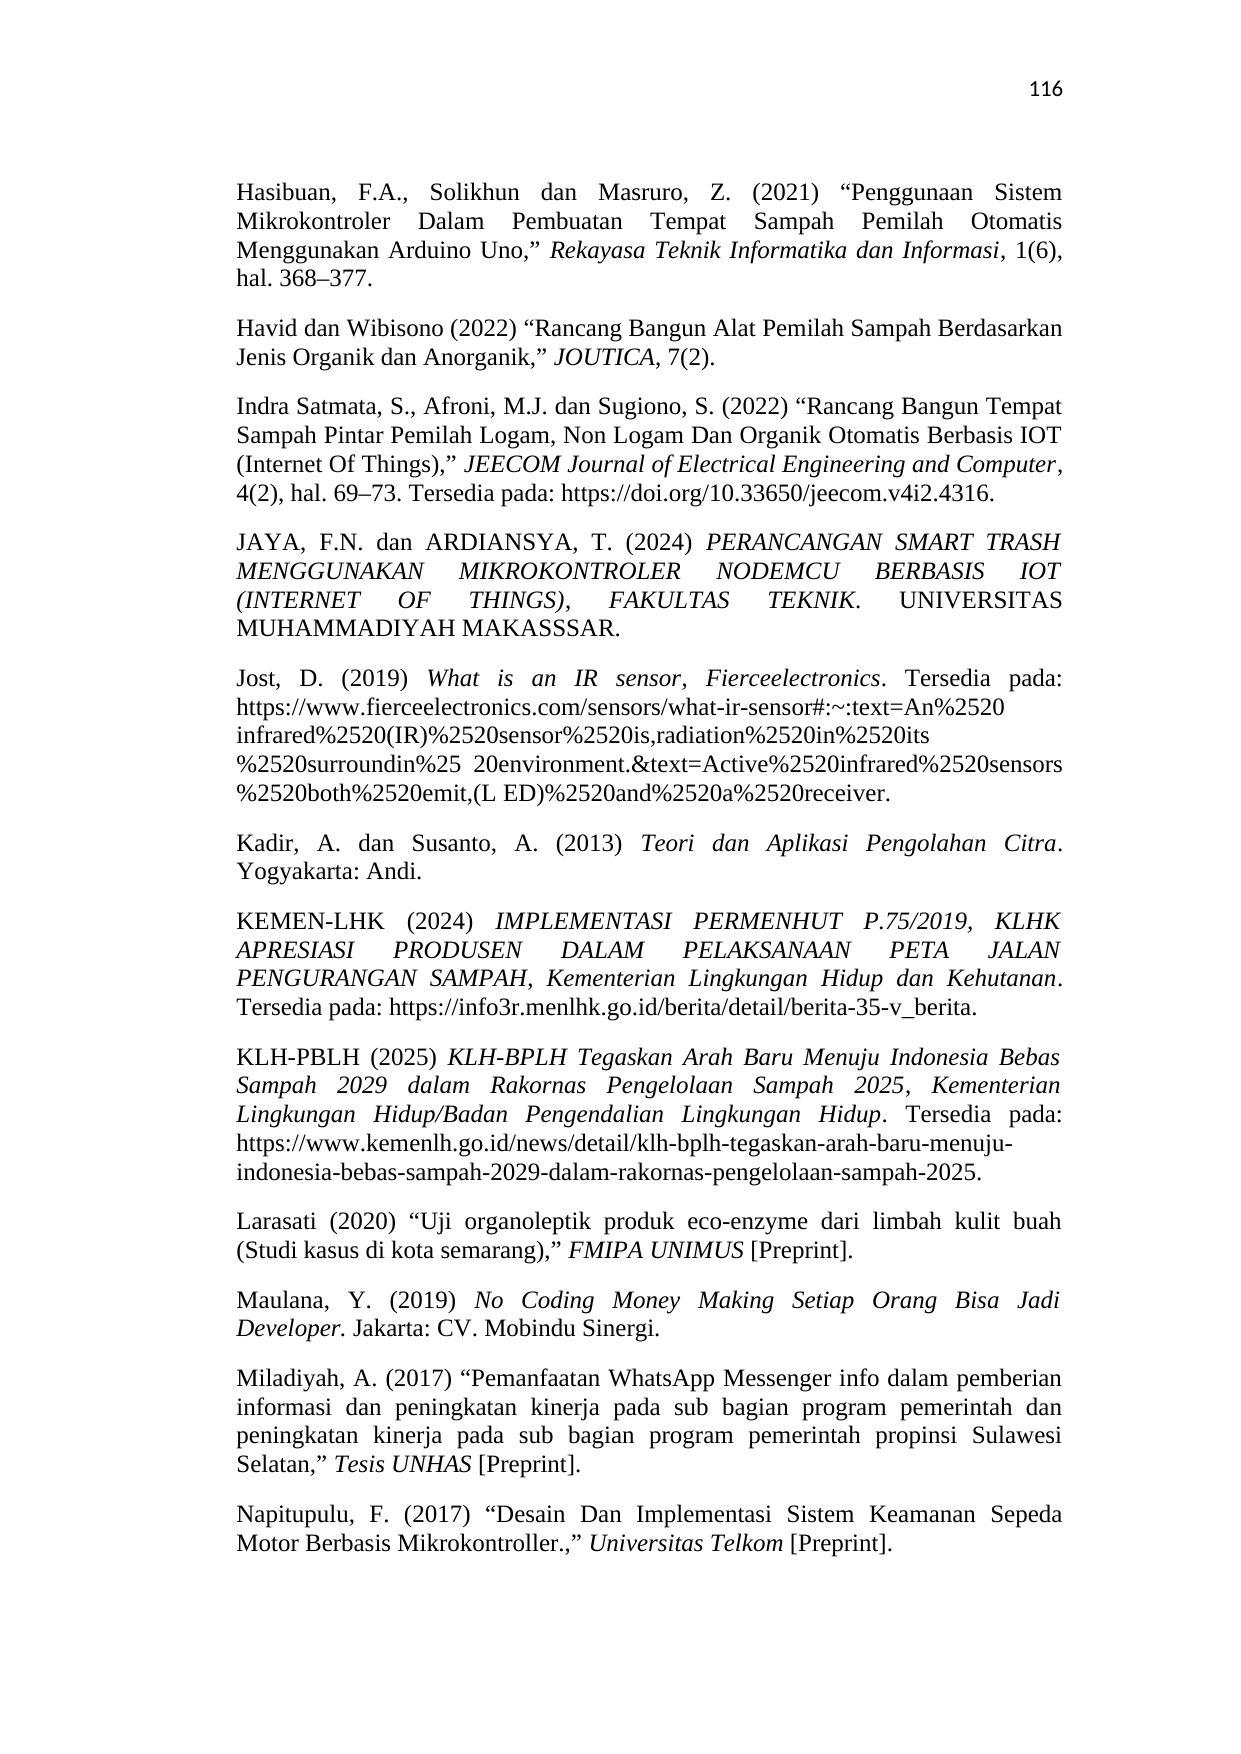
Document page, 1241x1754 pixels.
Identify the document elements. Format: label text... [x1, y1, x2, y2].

text Havid dan Wibisono (2022) “Rancang Bangun Alat Pemilah Sampah Berdasarkan Jenis Organik dan Anorganik,” JOUTICA, 7(2). [236, 313, 1063, 371]
text Larasati (2020) “Uji organoleptik produk eco-enzyme dari limbah kulit buah (Studi kasus di kota semarang),” FMIPA UNIMUS [Preprint]. [236, 1206, 1063, 1264]
text Jost, D. (2019) What is an IR sensor, Fierceelectronics. Tersedia pada: https://www.fierceelectronics.com/sensors/what-ir-sensor#:~:text=An%2520 infrared%2520(IR)%2520sensor%2520is,radiation%2520in%2520its%2520surroundin%25 20environment.&text=Active%2520infrared%2520sensors%2520both%2520emit,(L ED)%2520and%2520a%2520receiver. [236, 663, 1063, 807]
text Hasibuan, F.A., Solikhun dan Masruro, Z. (2021) “Penggunaan Sistem Mikrokontroler Dalam Pembuatan Tempat Sampah Pemilah Otomatis Menggunakan Arduino Uno,” Rekayasa Teknik Informatika dan Informasi, 1(6), hal. 368–377. [236, 177, 1063, 292]
text Napitupulu, F. (2017) “Desain Dan Implementasi Sistem Keamanan Sepeda Motor Berbasis Mikrokontroller.,” Universitas Telkom [Preprint]. [236, 1499, 1063, 1556]
text KEMEN-LHK (2024) IMPLEMENTASI PERMENHUT P.75/2019, KLHK APRESIASI PRODUSEN DALAM PELAKSANAAN PETA JALAN PENGURANGAN SAMPAH, Kementerian Lingkungan Hidup dan Kehutanan. Tersedia pada: https://info3r.menlhk.go.id/berita/detail/berita-35-v_berita. [236, 906, 1063, 1021]
text JAYA, F.N. dan ARDIANSYA, T. (2024) PERANCANGAN SMART TRASH MENGGUNAKAN MIKROKONTROLER NODEMCU BERBASIS IOT (INTERNET OF THINGS), FAKULTAS TEKNIK. UNIVERSITAS MUHAMMADIYAH MAKASSSAR. [236, 527, 1063, 642]
text Maulana, Y. (2019) No Coding Money Making Setiap Orang Bisa Jadi Developer. Jakarta: CV. Mobindu Sinergi. [236, 1285, 1063, 1342]
text Kadir, A. dan Susanto, A. (2013) Teori dan Aplikasi Pengolahan Citra. Yogyakarta: Andi. [236, 828, 1063, 885]
text Miladiyah, A. (2017) “Pemanfaatan WhatsApp Messenger info dalam pemberian informasi dan peningkatan kinerja pada sub bagian program pemerintah dan peningkatan kinerja pada sub bagian program pemerintah propinsi Sulawesi Selatan,” Tesis UNHAS [Preprint]. [236, 1363, 1063, 1478]
text Indra Satmata, S., Afroni, M.J. dan Sugiono, S. (2022) “Rancang Bangun Tempat Sampah Pintar Pemilah Logam, Non Logam Dan Organik Otomatis Berbasis IOT (Internet Of Things),” JEECOM Journal of Electrical Engineering and Computer, 4(2), hal. 69–73. Tersedia pada: https://doi.org/10.33650/jeecom.v4i2.4316. [236, 391, 1063, 506]
text KLH-PBLH (2025) KLH-BPLH Tegaskan Arah Baru Menuju Indonesia Bebas Sampah 2029 dalam Rakornas Pengelolaan Sampah 2025, Kementerian Lingkungan Hidup/Badan Pengendalian Lingkungan Hidup. Tersedia pada: https://www.kemenlh.go.id/news/detail/klh-bplh-tegaskan-arah-baru-menuju-indonesia-bebas-sampah-2029-dalam-rakornas-pengelolaan-sampah-2025. [236, 1042, 1063, 1186]
